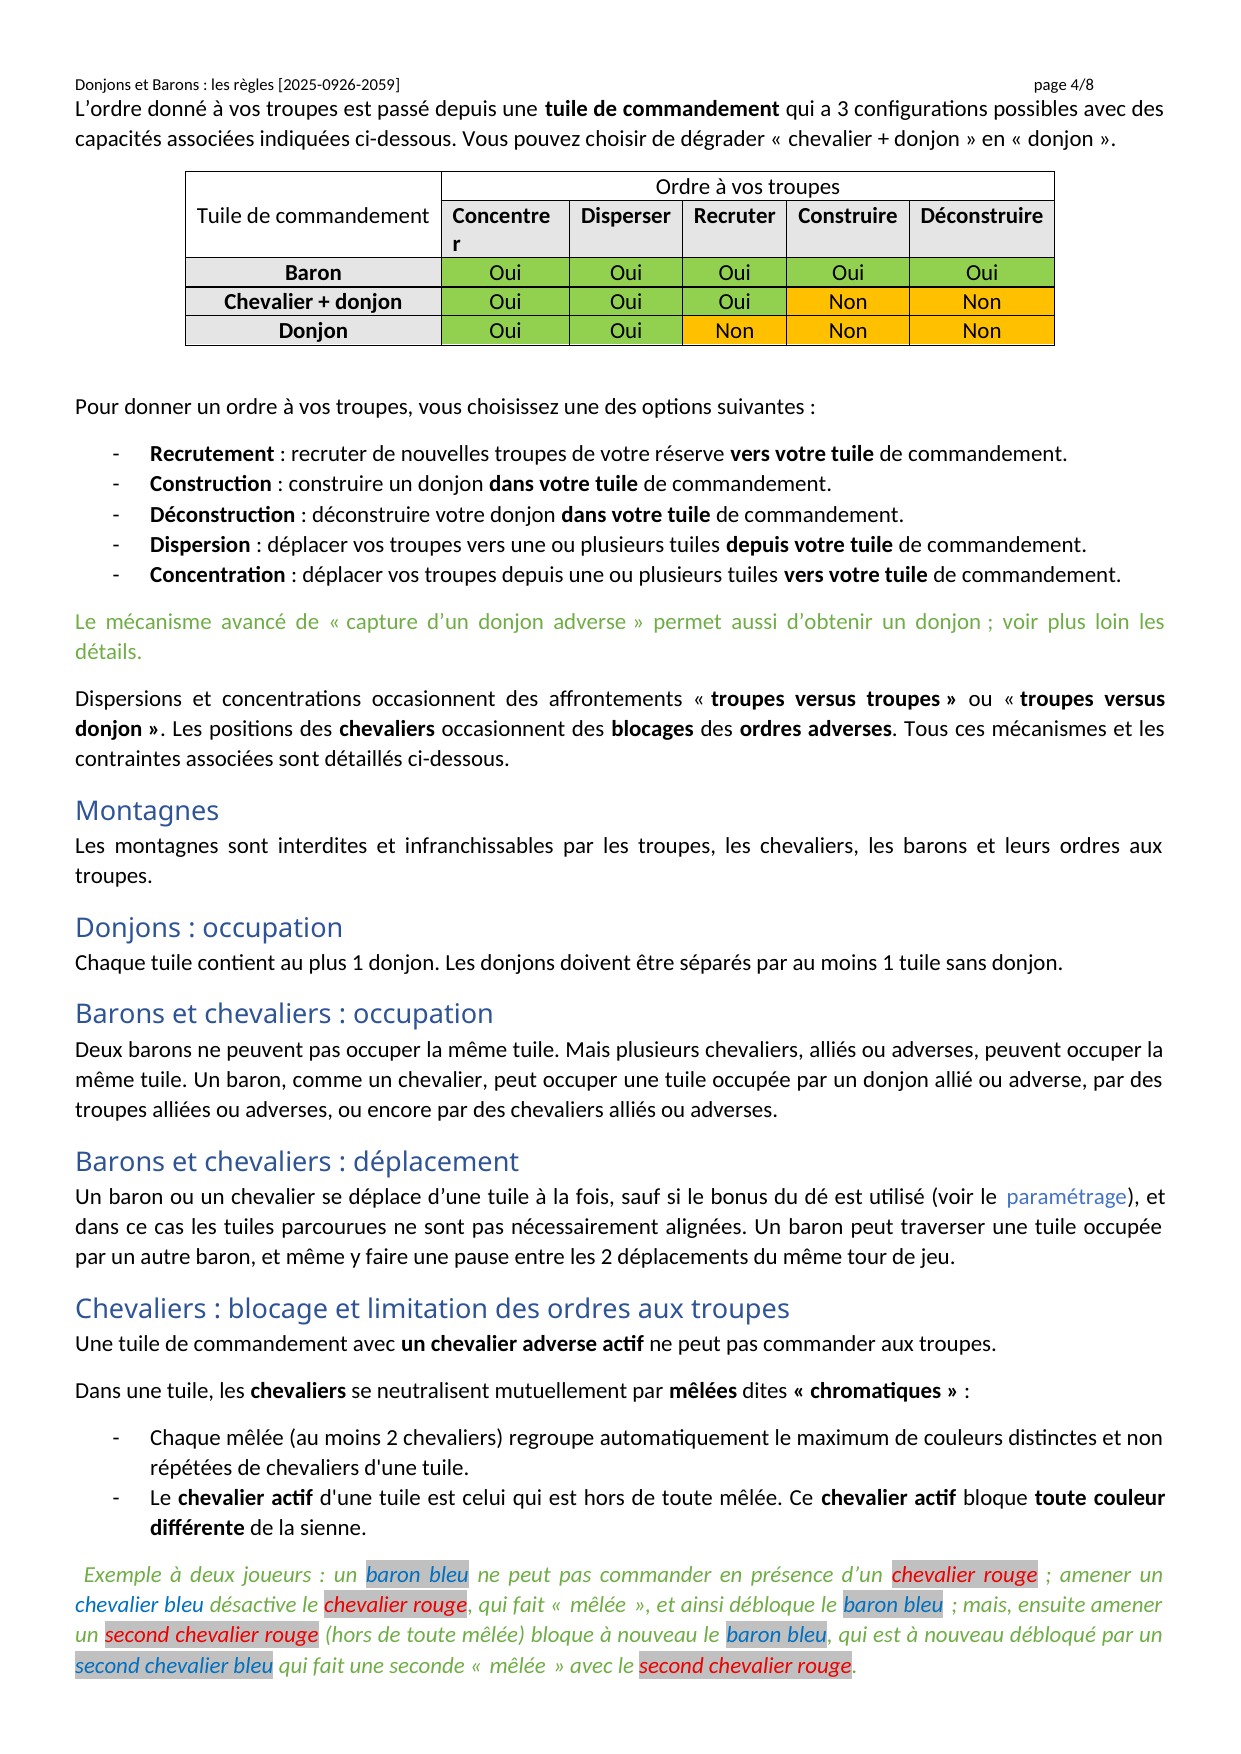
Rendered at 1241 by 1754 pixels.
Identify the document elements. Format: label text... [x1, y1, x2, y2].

table_header Ordre à vos troupes [442, 172, 1054, 200]
table_cell Oui [570, 288, 682, 315]
list Le chevalier actif d'une tuile est celui qui est hors de toute mêlée. Ce chevalier actif bloque toute couleur différente de la sienne. [112, 1483, 1165, 1541]
subtitle Barons et chevaliers : déplacement [75, 1142, 1165, 1179]
table_cell Oui [570, 316, 682, 344]
subtitle Chevaliers : blocage et limitation des ordres aux troupes [75, 1289, 1165, 1326]
table_cell Oui [442, 258, 569, 286]
table_cell Disperser [570, 201, 682, 257]
table_cell Non [787, 316, 909, 344]
table_cell Oui [910, 258, 1054, 286]
list Concentration : déplacer vos troupes depuis une ou plusieurs tuiles vers votre tuile de commandement. [112, 560, 1165, 588]
text Un baron ou un chevalier se déplace d’une tuile à la fois, sauf si le bonus du dé est utilisé (voir le paramétrage), et dans ce cas les tuiles parcourues ne sont pas nécessairement alignées. Un baron peut traverser une tuile occupée par un autre baron, et même y faire une pause entre les 2 déplacements du même tour de jeu. [75, 1182, 1165, 1270]
text Une tuile de commandement avec un chevalier adverse actif ne peut pas commander aux troupes. [75, 1329, 1165, 1357]
text Dispersions et concentrations occasionnent des affrontements « troupes versus troupes » ou « troupes versus donjon ». Les positions des chevaliers occasionnent des blocages des ordres adverses. Tous ces mécanismes et les contraintes associées sont détaillés ci-dessous. [75, 684, 1165, 772]
table_cell Non [683, 316, 786, 344]
table_cell Oui [683, 288, 786, 315]
table_cell Oui [683, 258, 786, 286]
table_cell Baron [186, 258, 441, 286]
text Les montagnes sont interdites et infranchissables par les troupes, les chevaliers, les barons et leurs ordres aux troupes. [75, 831, 1165, 889]
list Construction : construire un donjon dans votre tuile de commandement. [112, 469, 1165, 497]
text Pour donner un ordre à vos troupes, vous choisissez une des options suivantes : [75, 392, 1165, 420]
table_cell Non [787, 288, 909, 315]
table_cell Donjon [186, 316, 441, 344]
text Deux barons ne peuvent pas occuper la même tuile. Mais plusieurs chevaliers, alliés ou adverses, peuvent occuper la même tuile. Un baron, comme un chevalier, peut occuper une tuile occupée par un donjon allié ou adverse, par des troupes alliées ou adverses, ou encore par des chevaliers alliés ou adverses. [75, 1035, 1165, 1123]
list Chaque mêlée (au moins 2 chevaliers) regroupe automatiquement le maximum de couleurs distinctes et non répétées de chevaliers d'une tuile. [112, 1423, 1165, 1481]
table_cell Oui [787, 258, 909, 286]
table_cell Non [910, 288, 1054, 315]
table_cell Recruter [683, 201, 786, 257]
text L’ordre donné à vos troupes est passé depuis une tuile de commandement qui a 3 configurations possibles avec des capacités associées indiquées ci-dessous. Vous pouvez choisir de dégrader « chevalier + donjon » en « donjon ». [75, 94, 1165, 152]
text Le mécanisme avancé de « capture d’un donjon adverse » permet aussi d’obtenir un donjon ; voir plus loin les détails. [75, 607, 1165, 665]
text Chaque tuile contient au plus 1 donjon. Les donjons doivent être séparés par au moins 1 tuile sans donjon. [75, 948, 1165, 976]
table_cell Oui [442, 316, 569, 344]
text Dans une tuile, les chevaliers se neutralisent mutuellement par mêlées dites « chromatiques » : [75, 1376, 1165, 1404]
subtitle Montagnes [75, 791, 1165, 828]
table_cell Oui [570, 258, 682, 286]
list Dispersion : déplacer vos troupes vers une ou plusieurs tuiles depuis votre tuile de commandement. [112, 530, 1165, 558]
text Exemple à deux joueurs : un baron bleu ne peut pas commander en présence d’un chevalier rouge ; amener un chevalier bleu désactive le chevalier rouge, qui fait « mêlée », et ainsi débloque le baron bleu ; mais, ensuite amener un second chevalier rouge (hors de toute mêlée) bloque à nouveau le baron bleu, qui est à nouveau débloqué par un second chevalier bleu qui fait une seconde « mêlée » avec le second chevalier rouge. [75, 1560, 1165, 1679]
table_cell Déconstruire [910, 201, 1054, 257]
table_cell Construire [787, 201, 909, 257]
list Recrutement : recruter de nouvelles troupes de votre réserve vers votre tuile de commandement. [112, 439, 1165, 467]
table_cell Oui [442, 288, 569, 315]
subtitle Barons et chevaliers : occupation [75, 995, 1165, 1032]
table_cell Concentrer [442, 201, 569, 257]
table_cell Non [910, 316, 1054, 344]
table_header Tuile de commandement [186, 172, 441, 257]
table_cell Chevalier + donjon [186, 288, 441, 315]
subtitle Donjons : occupation [75, 908, 1165, 945]
list Déconstruction : déconstruire votre donjon dans votre tuile de commandement. [112, 500, 1165, 528]
